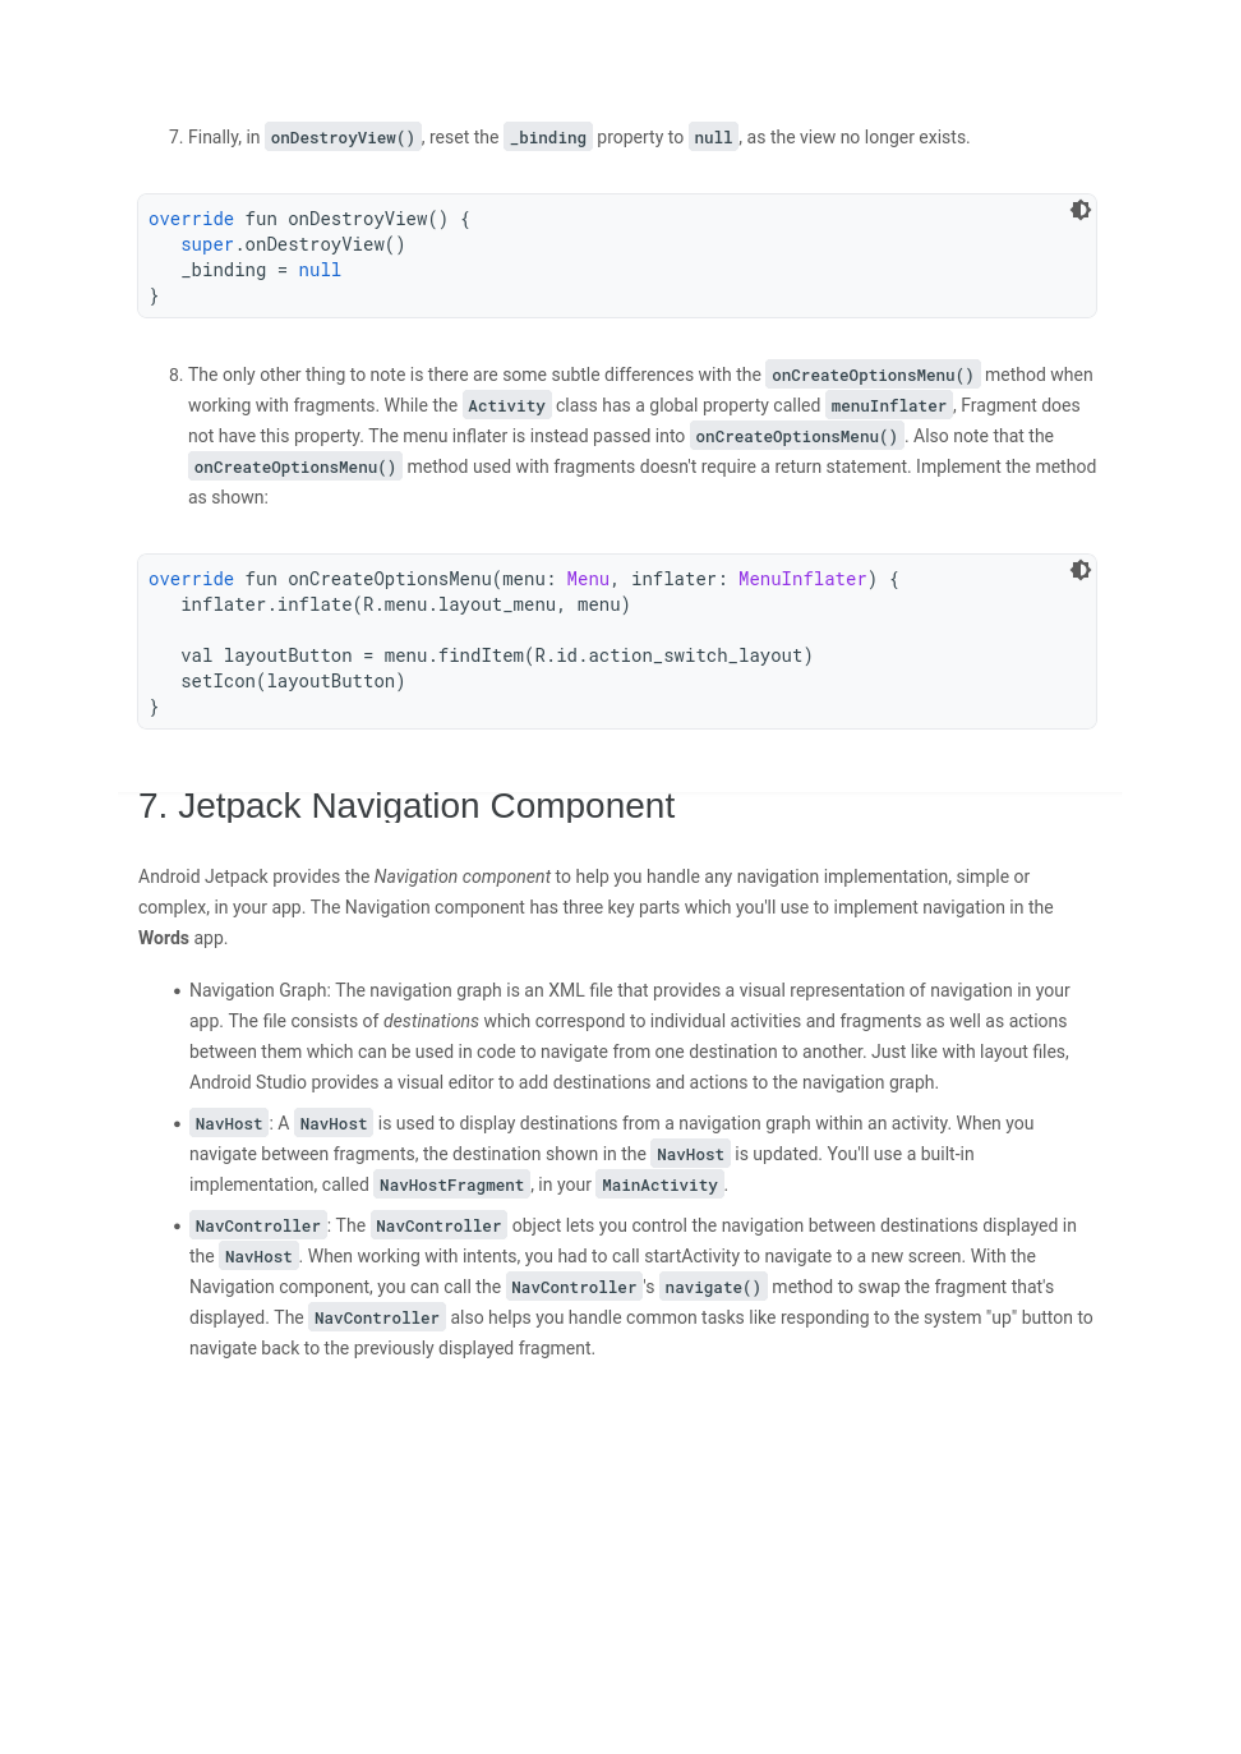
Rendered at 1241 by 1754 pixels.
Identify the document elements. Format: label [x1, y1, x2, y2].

picture [118, 118, 1123, 745]
picture [118, 792, 1123, 1375]
